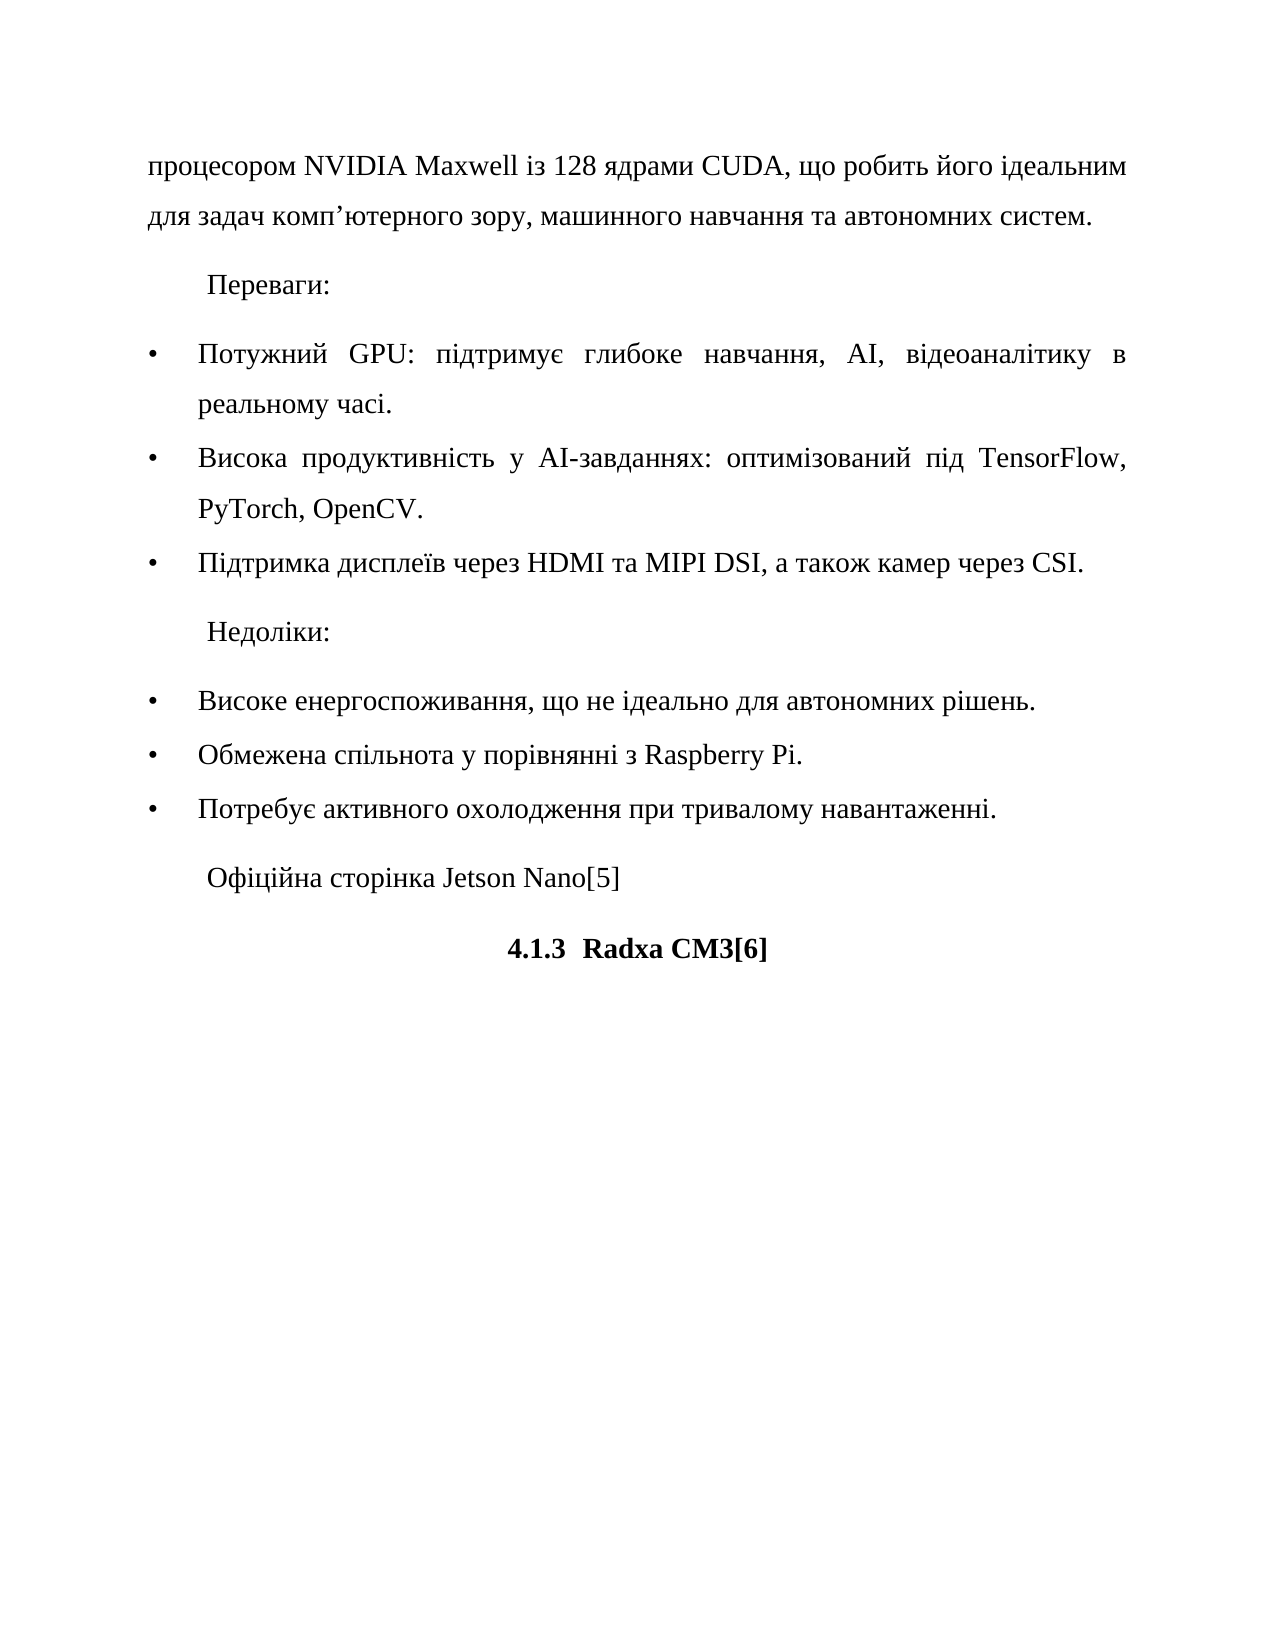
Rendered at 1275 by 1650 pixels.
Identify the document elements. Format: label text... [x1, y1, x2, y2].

subtitle Radxa CM3[6] [148, 931, 1127, 965]
list Потребує активного охолодження при тривалому навантаженні. [148, 791, 1127, 824]
list Потужний GPU: підтримує глибоке навчання, AI, відеоаналітику в реальному часі. [148, 336, 1127, 420]
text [148, 148, 1127, 231]
text Недоліки: [148, 614, 1127, 647]
list Високе енергоспоживання, що не ідеально для автономних рішень. [148, 683, 1127, 716]
text Переваги: [148, 267, 1127, 301]
list Обмежена спільнота у порівнянні з Raspberry Pi. [148, 737, 1127, 771]
text Офіційна сторінка Jetson Nano[5] [148, 860, 1127, 894]
list Висока продуктивність у AI-завданнях: оптимізований під TensorFlow, PyTorch, OpenCV. [148, 440, 1127, 524]
list Підтримка дисплеїв через HDMI та MIPI DSI, а також камер через CSI. [148, 545, 1127, 578]
